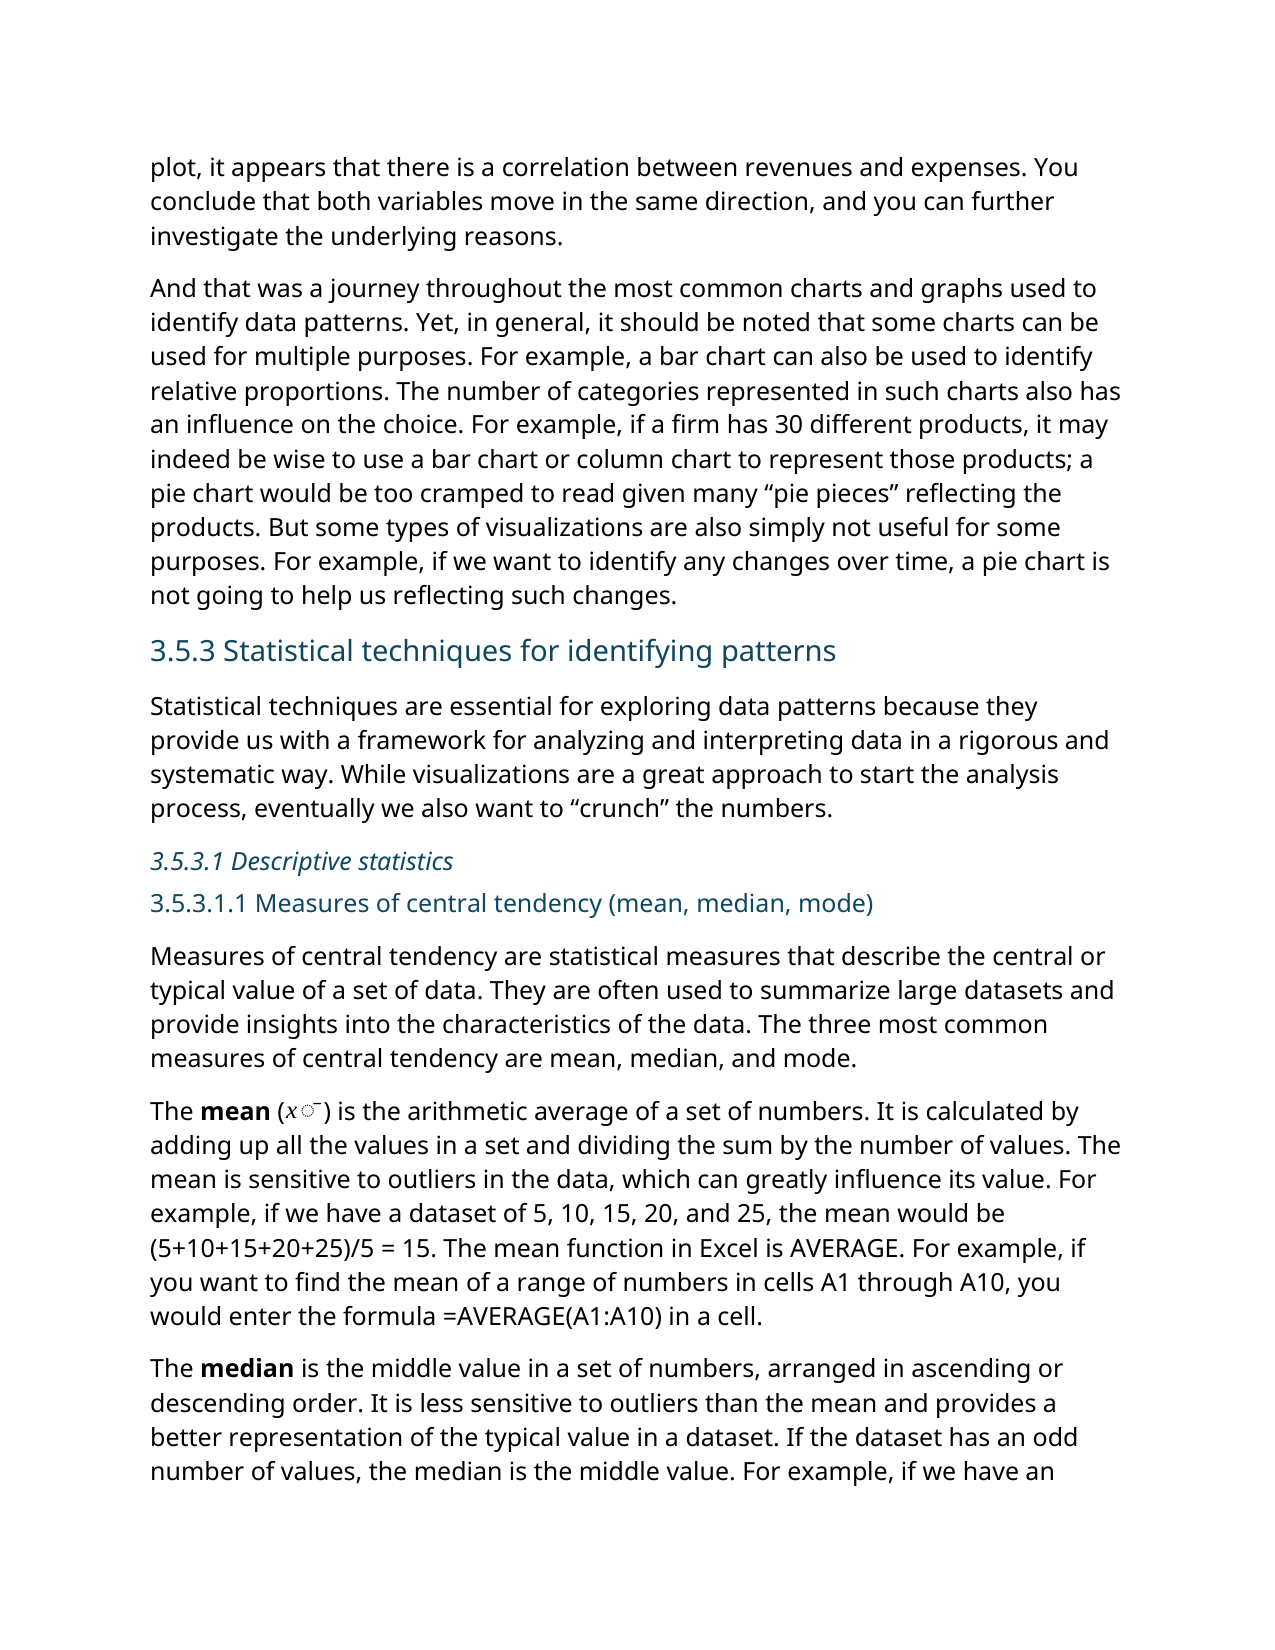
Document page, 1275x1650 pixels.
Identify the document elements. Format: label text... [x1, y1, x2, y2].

text The mean () is the arithmetic average of a set of numbers. It is calculated by adding up all the values in a set and dividing the sum by the number of values. The mean is sensitive to outliers in the data, which can greatly influence its value. For example, if we have a dataset of 5, 10, 15, 20, and 25, the mean would be (5+10+15+20+25)/5 = 15. The mean function in Excel is AVERAGE. For example, if you want to find the mean of a range of numbers in cells A1 through A10, you would enter the formula =AVERAGE(A1:A10) in a cell. [150, 1094, 1125, 1332]
text Measures of central tendency are statistical measures that describe the central or typical value of a set of data. They are often used to summarize large datasets and provide insights into the characteristics of the data. The three most common measures of central tendency are mean, median, and mode. [150, 939, 1125, 1075]
subtitle 3.5.3.1 Descriptive statistics [150, 844, 1125, 878]
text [150, 150, 1125, 252]
subtitle 3.5.3.1.1 Measures of central tendency (mean, median, mode) [150, 886, 1125, 920]
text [150, 1351, 1125, 1487]
text Statistical techniques are essential for exploring data patterns because they provide us with a framework for analyzing and interpreting data in a rigorous and systematic way. While visualizations are a great approach to start the analysis process, eventually we also want to “crunch” the numbers. [150, 689, 1125, 825]
text And that was a journey throughout the most common charts and graphs used to identify data patterns. Yet, in general, it should be noted that some charts can be used for multiple purposes. For example, a bar chart can also be used to identify relative proportions. The number of categories represented in such charts also has an influence on the choice. For example, if a firm has 30 different products, it may indeed be wise to use a bar chart or column chart to represent those products; a pie chart would be too cramped to read given many “pie pieces” reflecting the products. But some types of visualizations are also simply not useful for some purposes. For example, if we want to identify any changes over time, a pie chart is not going to help us reflecting such changes. [150, 271, 1125, 612]
subtitle 3.5.3 Statistical techniques for identifying patterns [150, 630, 1125, 670]
